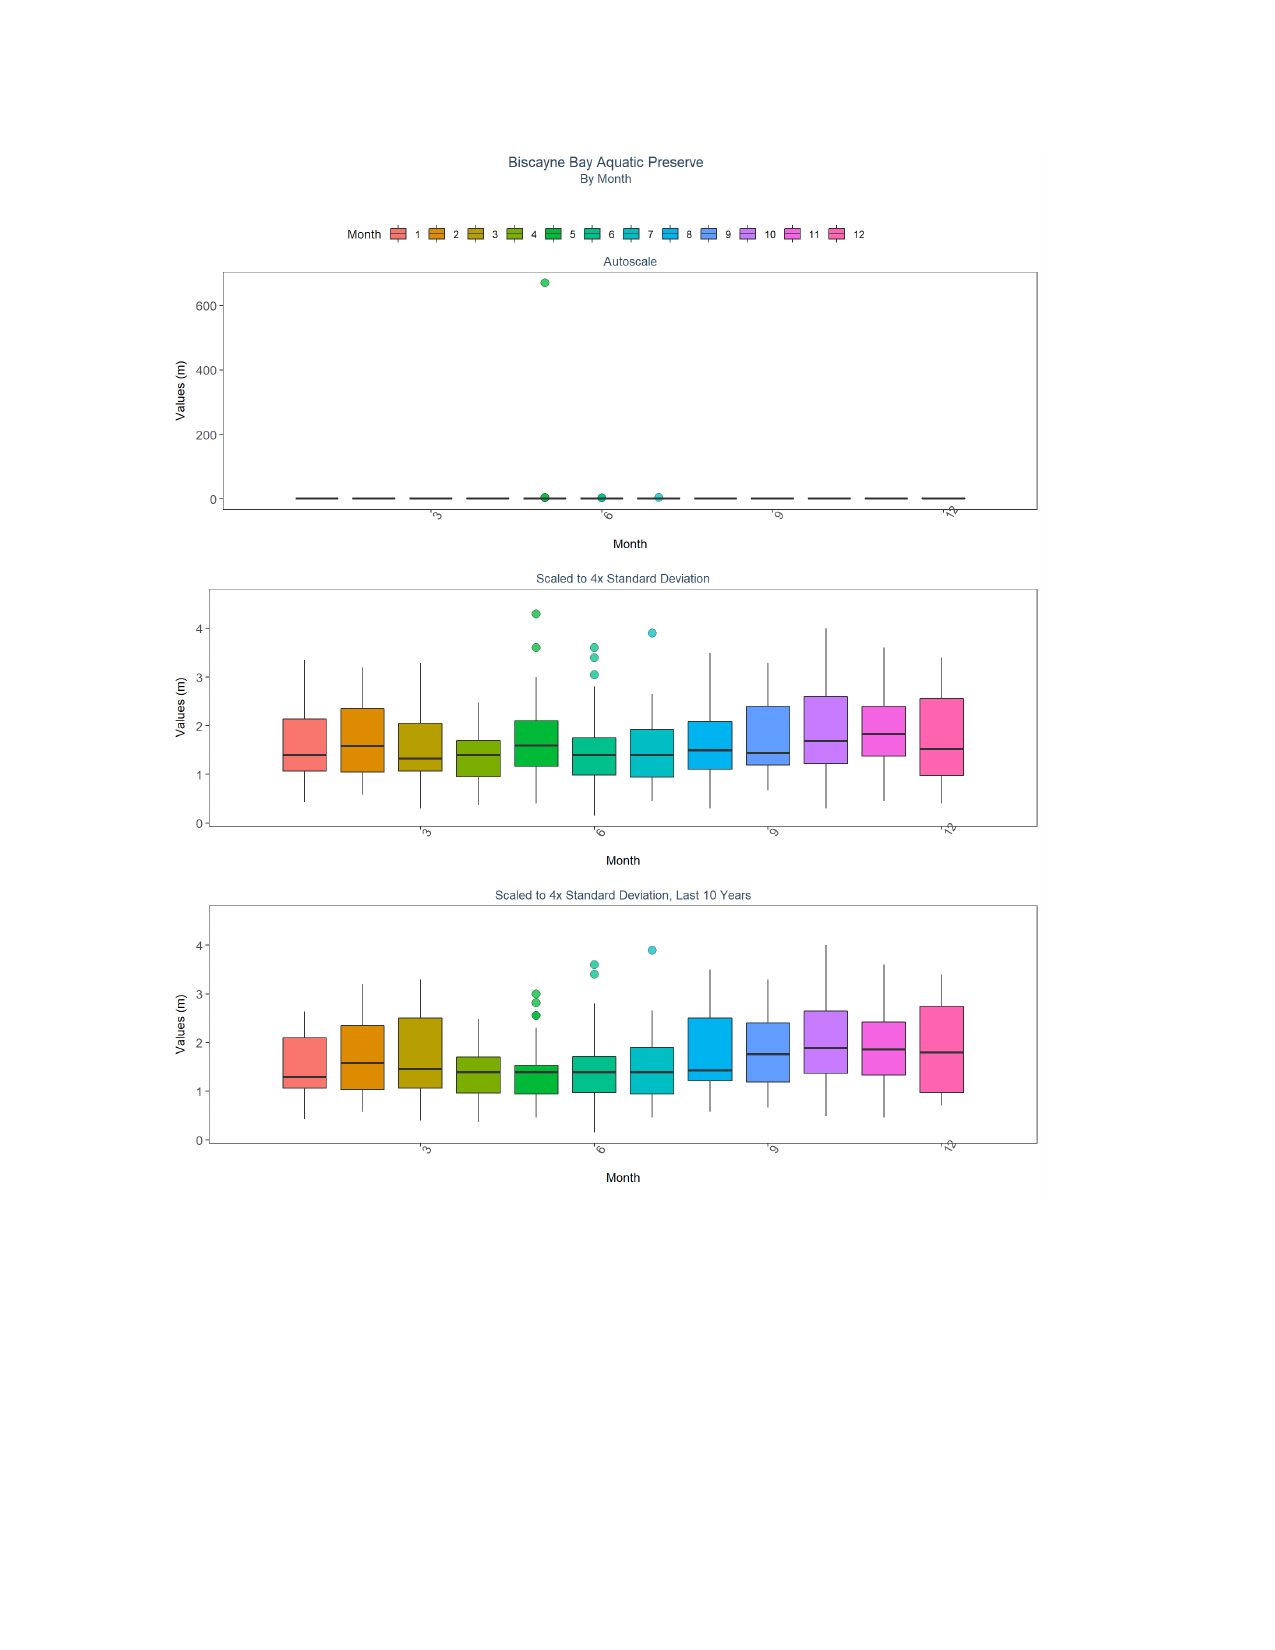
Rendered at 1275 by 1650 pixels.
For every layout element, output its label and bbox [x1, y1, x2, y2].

picture [168, 150, 1044, 1200]
